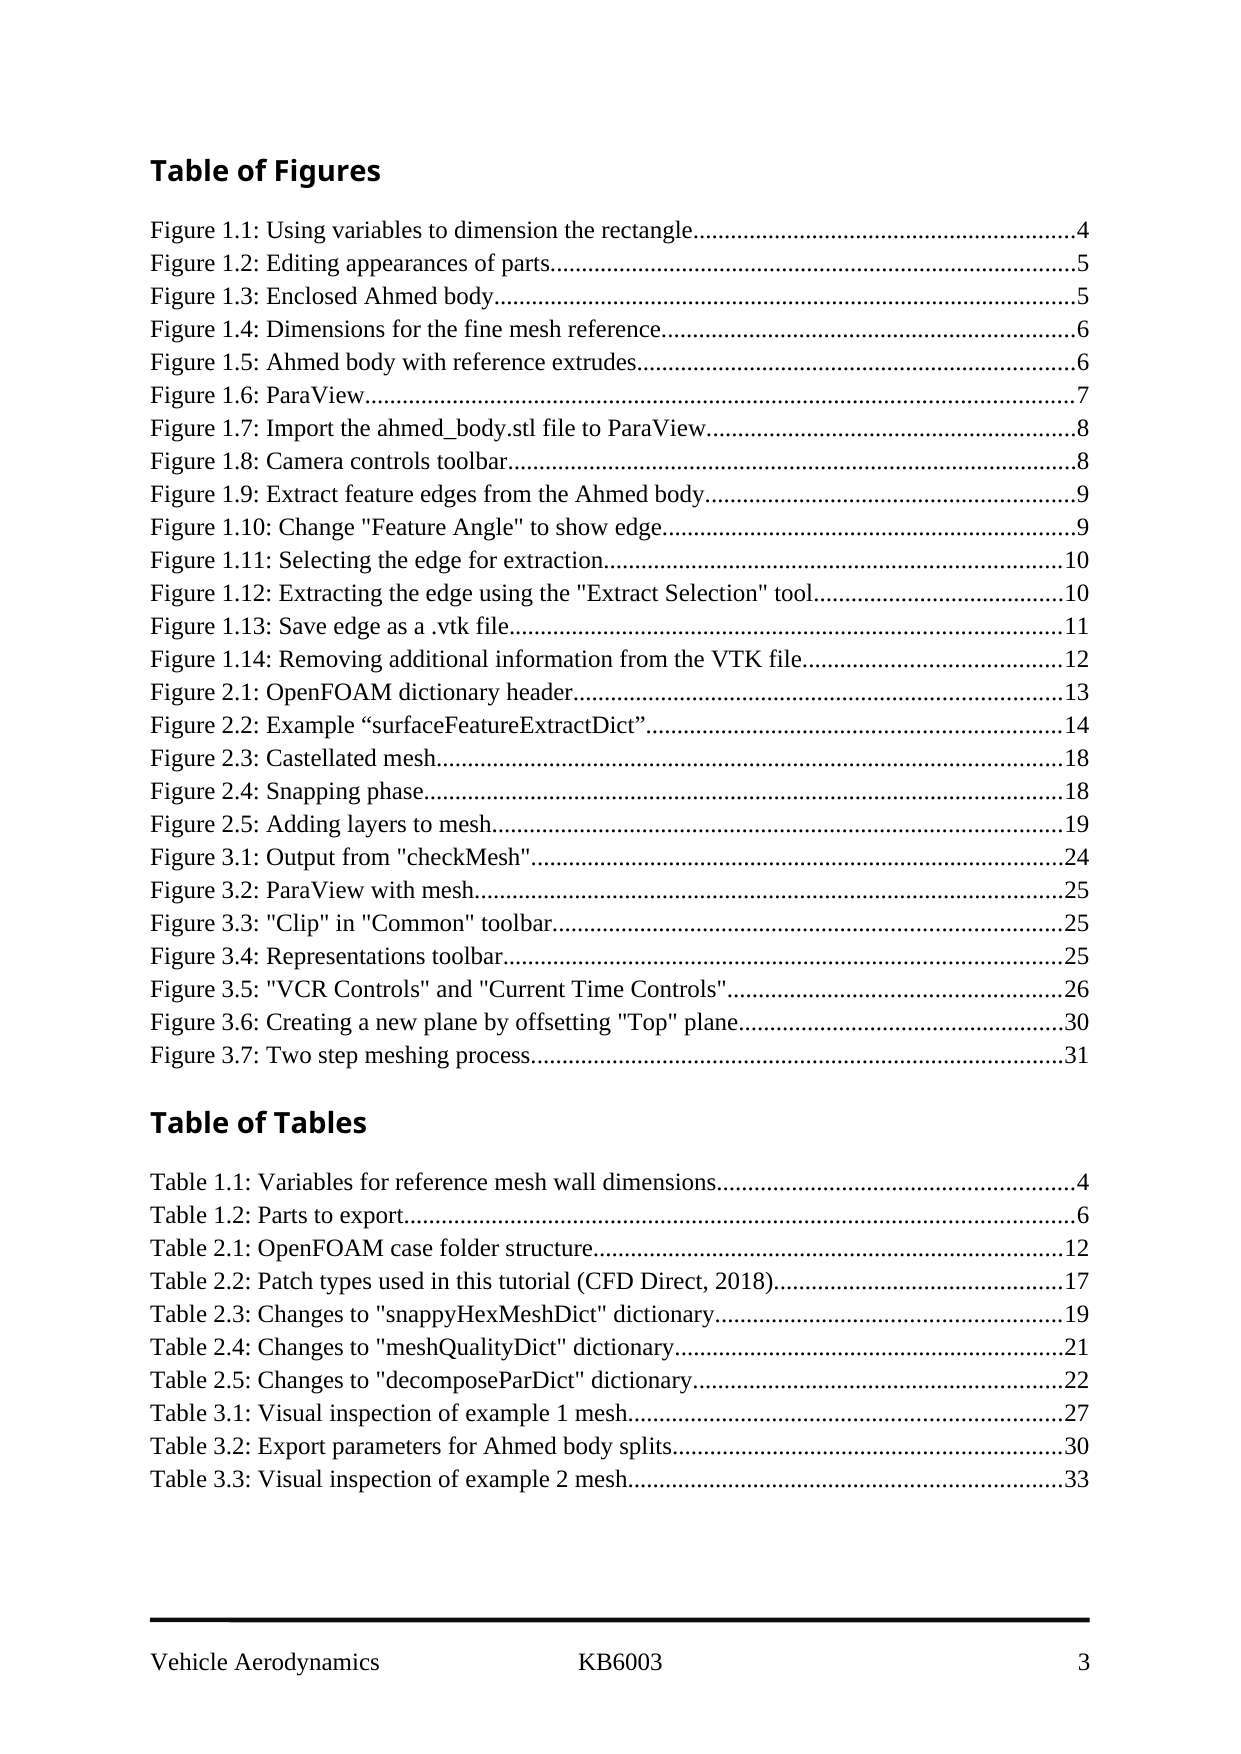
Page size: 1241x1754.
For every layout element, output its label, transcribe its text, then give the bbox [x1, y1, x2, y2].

text Figure 1.11: Selecting the edge for extraction. 10 [150, 545, 1090, 574]
text Figure 1.6: ParaView 7 [150, 380, 1090, 408]
text Figure 2.4: Snapping phase. 18 [150, 776, 1090, 805]
text Figure 1.7: Import the ahmed_body.stl file to ParaView. 8 [150, 413, 1090, 442]
text Figure 3.4: Representations toolbar. 25 [150, 941, 1090, 970]
text Figure 3.2: ParaView with mesh. 25 [150, 875, 1090, 904]
text Figure 3.3: "Clip" in "Common" toolbar. 25 [150, 908, 1090, 937]
text Table 2.3: Changes to "snappyHexMeshDict" dictionary. 19 [150, 1299, 1090, 1327]
text Figure 1.12: Extracting the edge using the "Extract Selection" tool. 10 [150, 578, 1090, 607]
text Figure 2.1: OpenFOAM dictionary header. 13 [150, 677, 1090, 706]
text Figure 1.10: Change "Feature Angle" to show edge. 9 [150, 512, 1090, 541]
text Table 1.1: Variables for reference mesh wall dimensions. 4 [150, 1167, 1090, 1195]
text Figure 3.5: "VCR Controls" and "Current Time Controls". 26 [150, 974, 1090, 1003]
text Figure 2.5: Adding layers to mesh 19 [150, 809, 1090, 838]
text Figure 3.1: Output from "checkMesh". 24 [150, 842, 1090, 871]
text Figure 1.4: Dimensions for the fine mesh reference. 6 [150, 314, 1090, 342]
text Figure 1.8: Camera controls toolbar. 8 [150, 446, 1090, 474]
text Table 2.1: OpenFOAM case folder structure. 12 [150, 1233, 1090, 1261]
text Figure 1.2: Editing appearances of parts. 5 [150, 248, 1090, 276]
text Figure 3.6: Creating a new plane by offsetting "Top" plane. 30 [150, 1007, 1090, 1036]
text Table 3.2: Export parameters for Ahmed body splits. 30 [150, 1431, 1090, 1459]
text Table of Figures [150, 150, 1090, 190]
text Table 3.3: Visual inspection of example 2 mesh. 33 [150, 1464, 1090, 1493]
text Table 2.4: Changes to "meshQualityDict" dictionary. 21 [150, 1332, 1090, 1361]
text Figure 1.1: Using variables to dimension the rectangle. 4 [150, 215, 1090, 243]
text Table 2.5: Changes to "decomposeParDict" dictionary. 22 [150, 1365, 1090, 1393]
text Table 2.2: Patch types used in this tutorial (CFD Direct, 2018). 17 [150, 1266, 1090, 1294]
text Figure 1.13: Save edge as a .vtk file. 11 [150, 611, 1090, 640]
text Figure 2.2: Example “surfaceFeatureExtractDict”. 14 [150, 710, 1090, 739]
text Figure 2.3: Castellated mesh 18 [150, 743, 1090, 772]
text Table of Tables [150, 1102, 1090, 1142]
text Table 1.2: Parts to export 6 [150, 1200, 1090, 1228]
text Figure 1.9: Extract feature edges from the Ahmed body. 9 [150, 479, 1090, 508]
text Figure 1.5: Ahmed body with reference extrudes. 6 [150, 347, 1090, 376]
text Figure 1.3: Enclosed Ahmed body. 5 [150, 281, 1090, 309]
text Figure 1.14: Removing additional information from the VTK file. 12 [150, 644, 1090, 673]
text Table 3.1: Visual inspection of example 1 mesh. 27 [150, 1398, 1090, 1427]
text Figure 3.7: Two step meshing process. 31 [150, 1040, 1090, 1069]
